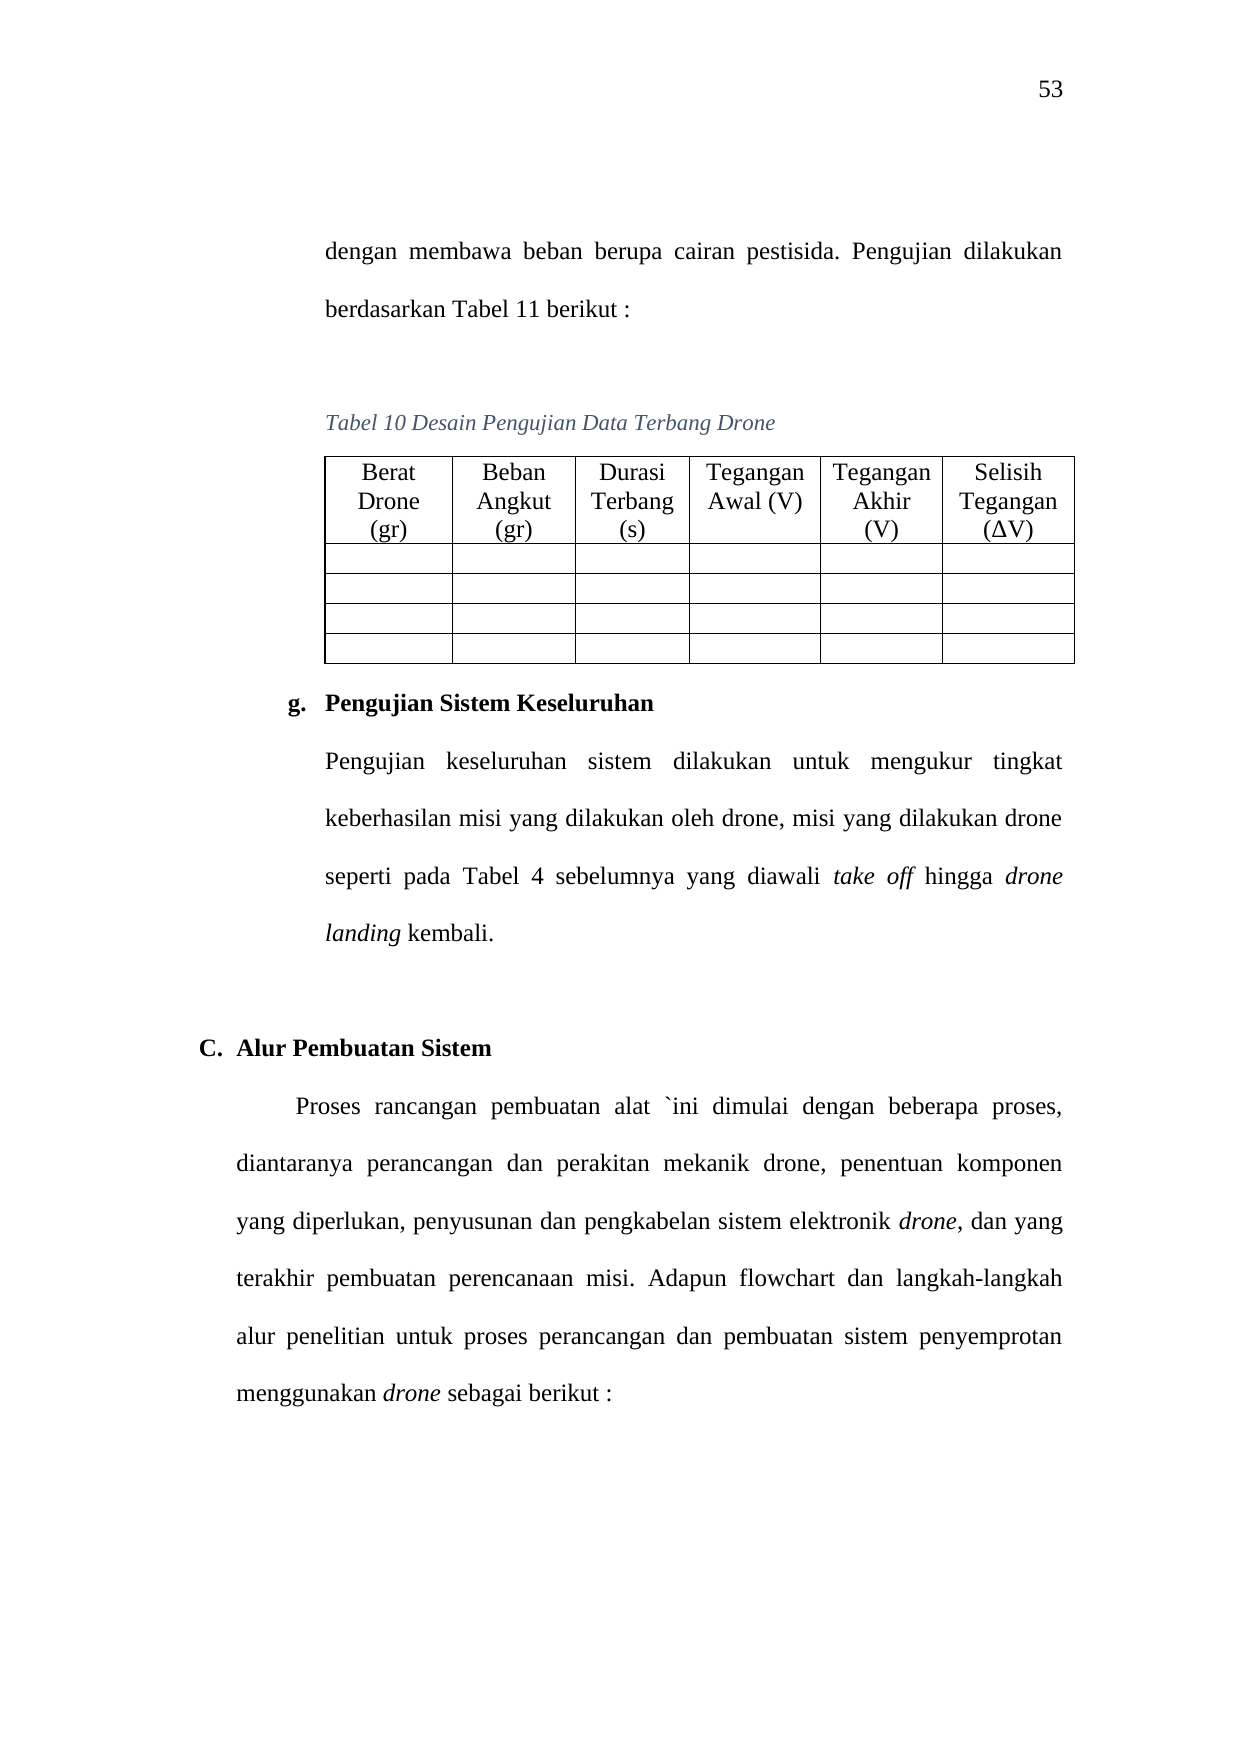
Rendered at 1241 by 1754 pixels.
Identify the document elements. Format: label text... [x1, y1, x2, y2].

table_cell [576, 604, 689, 633]
table_cell [576, 544, 689, 573]
table_cell [690, 574, 820, 603]
table_cell [821, 604, 942, 633]
table_header Durasi Terbang (s) [576, 457, 689, 543]
table_cell [943, 634, 1074, 662]
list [325, 236, 1063, 322]
table_cell [690, 634, 820, 662]
table_cell [821, 634, 942, 662]
table_cell [690, 604, 820, 633]
table_cell [326, 544, 452, 573]
table_cell [326, 574, 452, 603]
table_cell [821, 574, 942, 603]
table_cell [453, 604, 575, 633]
list Proses rancangan pembuatan alat `ini dimulai dengan beberapa proses, diantaranya perancangan dan perakitan mekanik drone, penentuan komponen yang diperlukan, penyusunan dan pengkabelan sistem elektronik drone, dan yang terakhir pembuatan perencanaan misi. Adapun flowchart dan langkah-langkah alur penelitian untuk proses perancangan dan pembuatan sistem penyemprotan menggunakan drone sebagai berikut : [236, 1091, 1063, 1407]
table_header Selisih Tegangan (ΔV) [943, 457, 1074, 543]
table_cell [576, 574, 689, 603]
table_cell [453, 634, 575, 662]
table_header Tegangan Awal (V) [690, 457, 820, 543]
table_cell [821, 544, 942, 573]
table_cell [453, 574, 575, 603]
list Pengujian Sistem Keseluruhan [288, 688, 1063, 717]
list Alur Pembuatan Sistem [199, 1033, 1063, 1062]
table_header Tegangan Akhir (V) [821, 457, 942, 543]
table_cell [576, 634, 689, 662]
table_cell [326, 634, 452, 662]
list Pengujian keseluruhan sistem dilakukan untuk mengukur tingkat keberhasilan misi yang dilakukan oleh drone, misi yang dilakukan drone seperti pada Tabel 4 sebelumnya yang diawali take off hingga drone landing kembali. [325, 746, 1063, 947]
table_cell [453, 544, 575, 573]
table_cell [326, 604, 452, 633]
table_header Beban Angkut (gr) [453, 457, 575, 543]
table_cell [690, 544, 820, 573]
table_header Berat Drone (gr) [326, 457, 452, 543]
table_cell [943, 604, 1074, 633]
table_cell [943, 544, 1074, 573]
table_cell [943, 574, 1074, 603]
